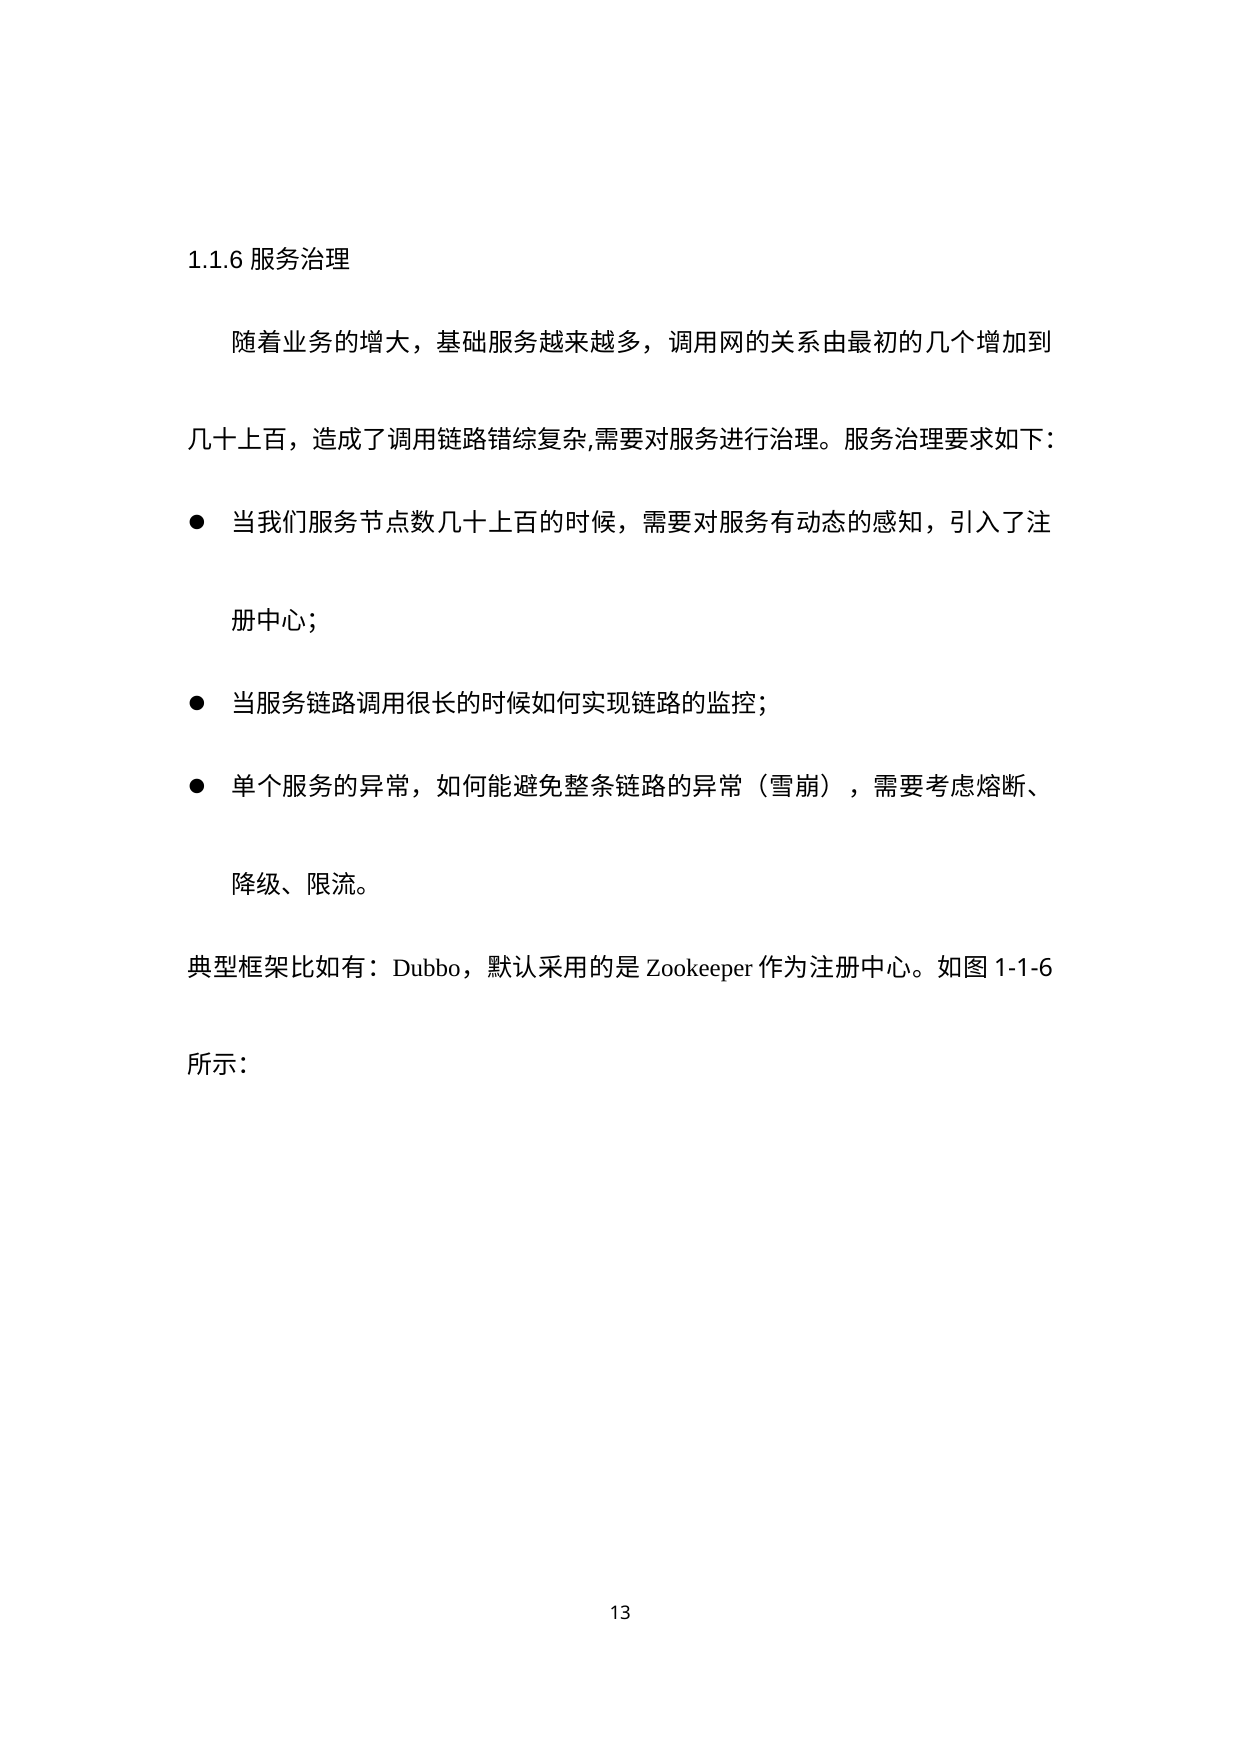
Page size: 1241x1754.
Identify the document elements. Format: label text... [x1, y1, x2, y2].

list 服务治理 [187, 225, 1053, 290]
list 当我们服务节点数几十上百的时候，需要对服务有动态的感知，引⼊了注册中⼼； [187, 488, 1053, 651]
list 典型框架比如有：Dubbo，默认采用的是Zookeeper作为注册中⼼。如图1-1-6所示： [187, 933, 1053, 1095]
list 单个服务的异常，如何能避免整条链路的异常（雪崩），需要考虑熔断、降级、限流。 [187, 752, 1053, 915]
list 当服务链路调用很长的时候如何实现链路的监控； [187, 669, 1053, 734]
list 随着业务的增大，基础服务越来越多，调用网的关系由最初的几个增加到几十上百，造成了调用链路错综复杂,需要对服务进行治理。服务治理要求如下： [187, 308, 1053, 470]
